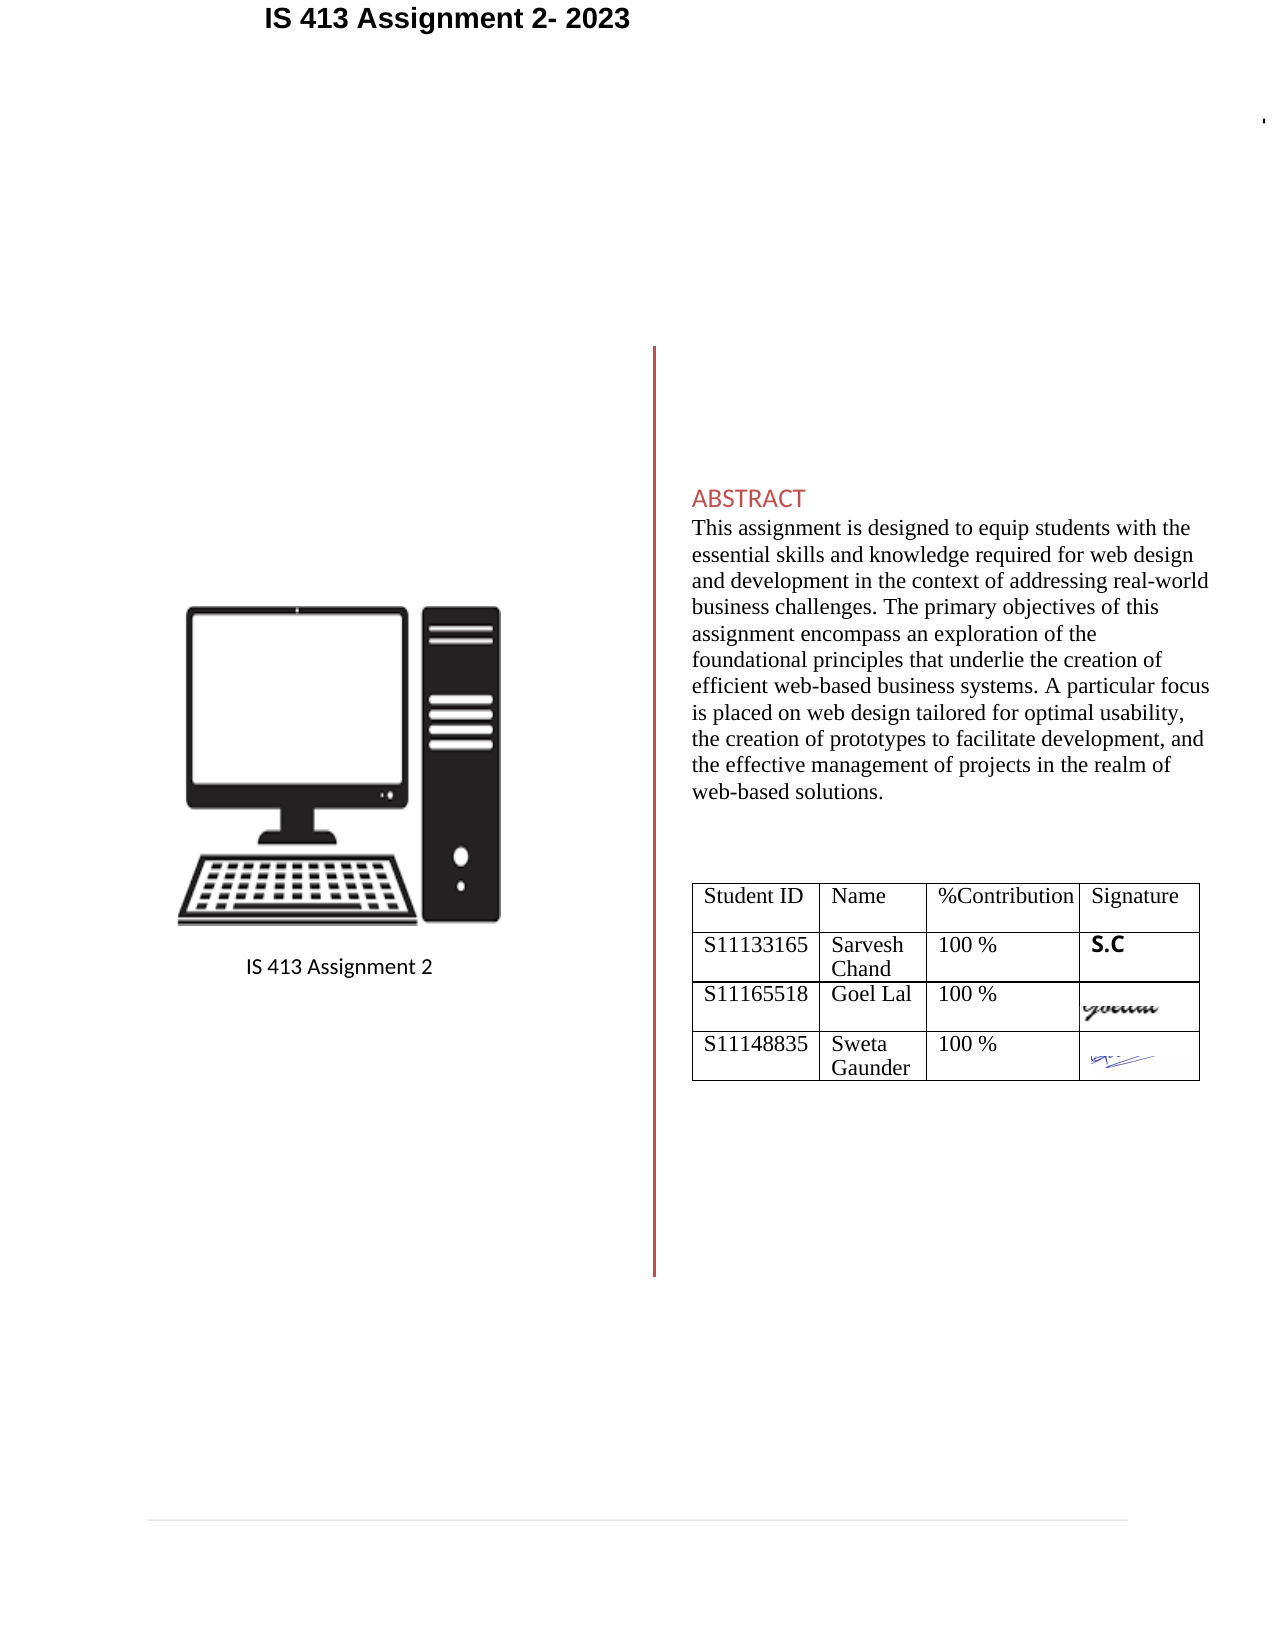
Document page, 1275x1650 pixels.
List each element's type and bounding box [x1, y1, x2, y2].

picture [1079, 1006, 1166, 1026]
picture [177, 606, 501, 926]
picture [1091, 1056, 1199, 1076]
